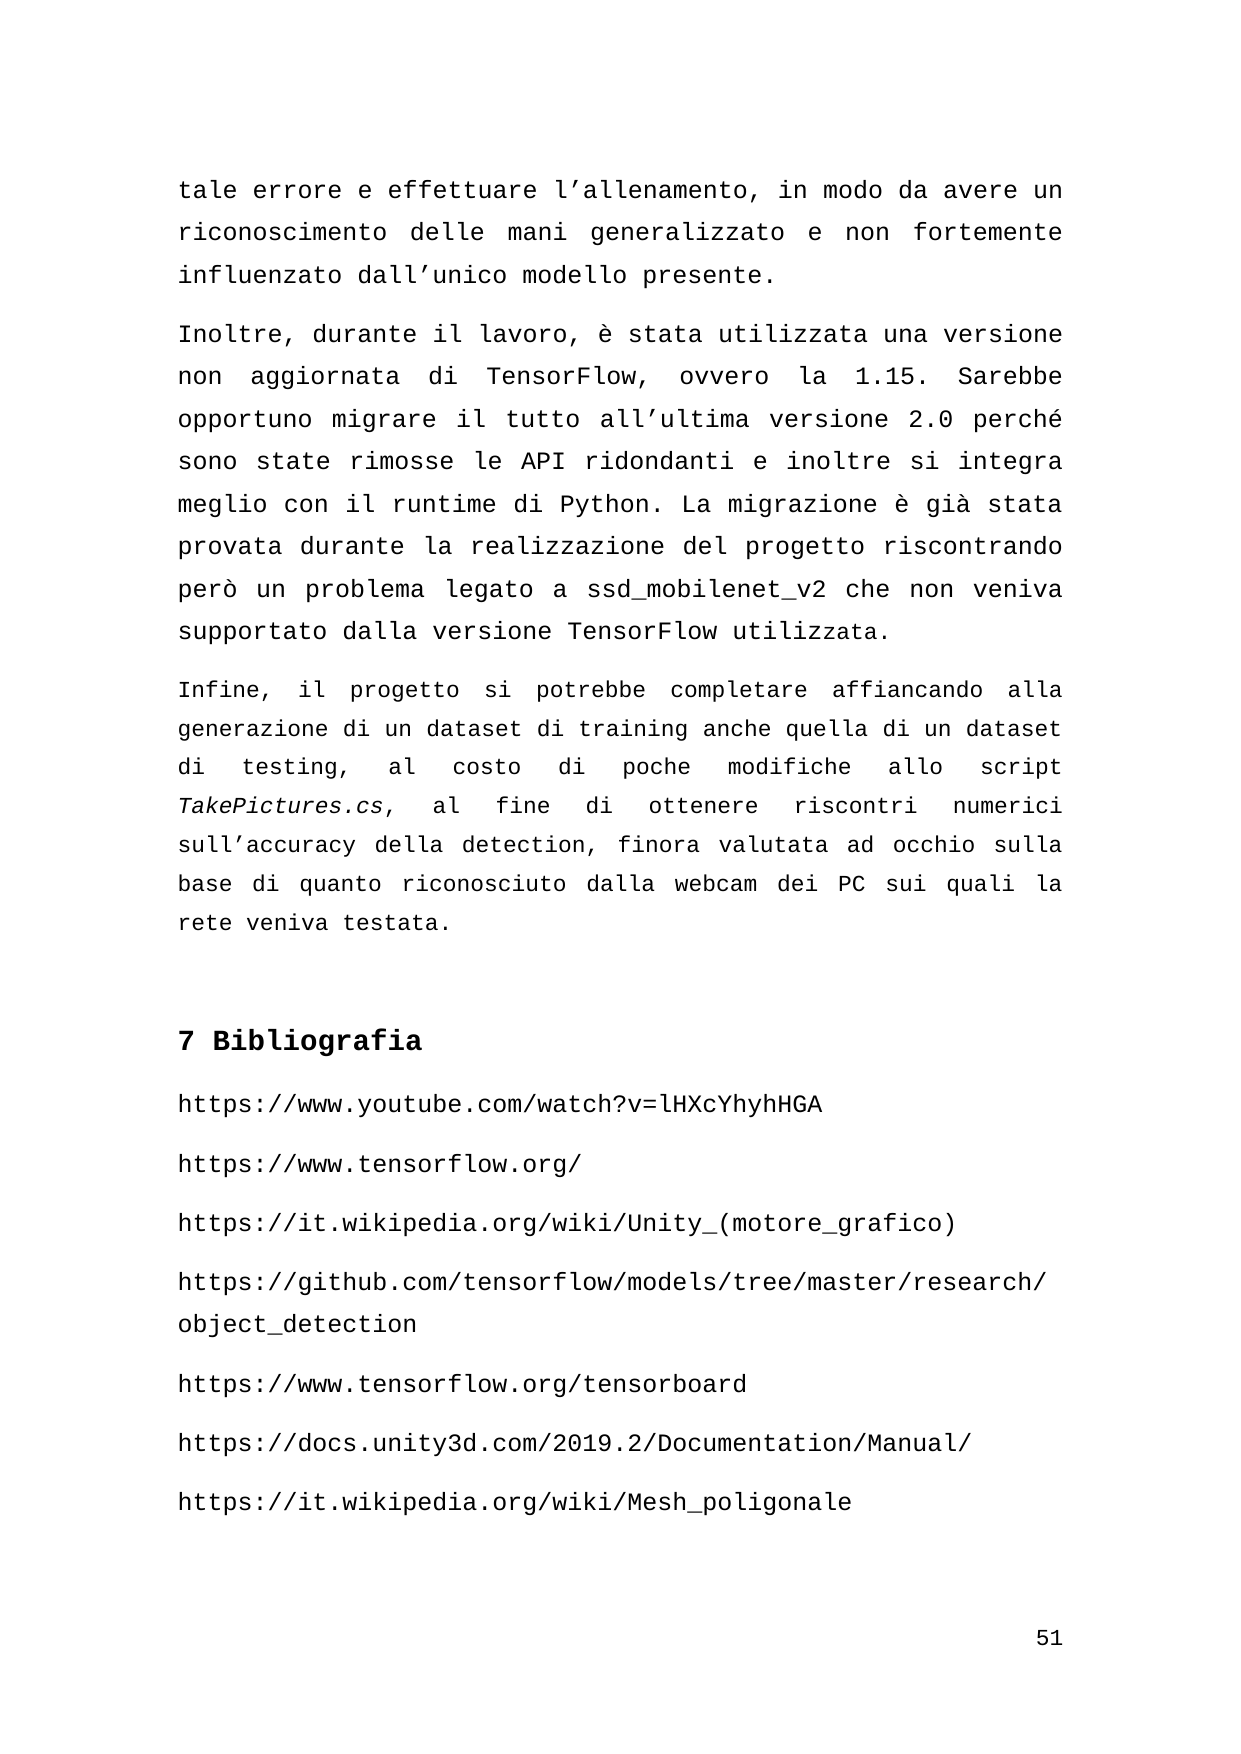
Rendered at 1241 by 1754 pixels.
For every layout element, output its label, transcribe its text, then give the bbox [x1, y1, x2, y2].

text https://docs.unity3d.com/2019.2/Documentation/Manual/ [177, 1430, 1063, 1459]
text https://www.youtube.com/watch?v=lHXcYhyhHGA [177, 1092, 1063, 1120]
text Inoltre, durante il lavoro, è stata utilizzata una versione non aggiornata di TensorFlow, ovvero la 1.15. Sarebbe opportuno migrare il tutto all’ultima versione 2.0 perché sono state rimosse le API ridondanti e inoltre si integra meglio con il runtime di Python. La migrazione è già stata provata durante la realizzazione del progetto riscontrando però un problema legato a ssd_mobilenet_v2 che non veniva supportato dalla versione TensorFlow utilizzata. [177, 321, 1063, 647]
text https://www.tensorflow.org/ [177, 1151, 1063, 1179]
text https://www.tensorflow.org/tensorboard [177, 1371, 1063, 1399]
text Infine, il progetto si potrebbe completare affiancando alla generazione di un dataset di training anche quella di un dataset di testing, al costo di poche modifiche allo script TakePictures.cs, al fine di ottenere riscontri numerici sull’accuracy della detection, finora valutata ad occhio sulla base di quanto riconosciuto dalla webcam dei PC sui quali la rete veniva testata. [177, 678, 1063, 937]
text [177, 177, 1063, 291]
text https://github.com/tensorflow/models/tree/master/research/object_detection [177, 1269, 1063, 1340]
text 7 Bibliografia [177, 1026, 1063, 1059]
text https://it.wikipedia.org/wiki/Unity_(motore_grafico) [177, 1210, 1063, 1239]
text https://it.wikipedia.org/wiki/Mesh_poligonale [177, 1489, 1063, 1518]
